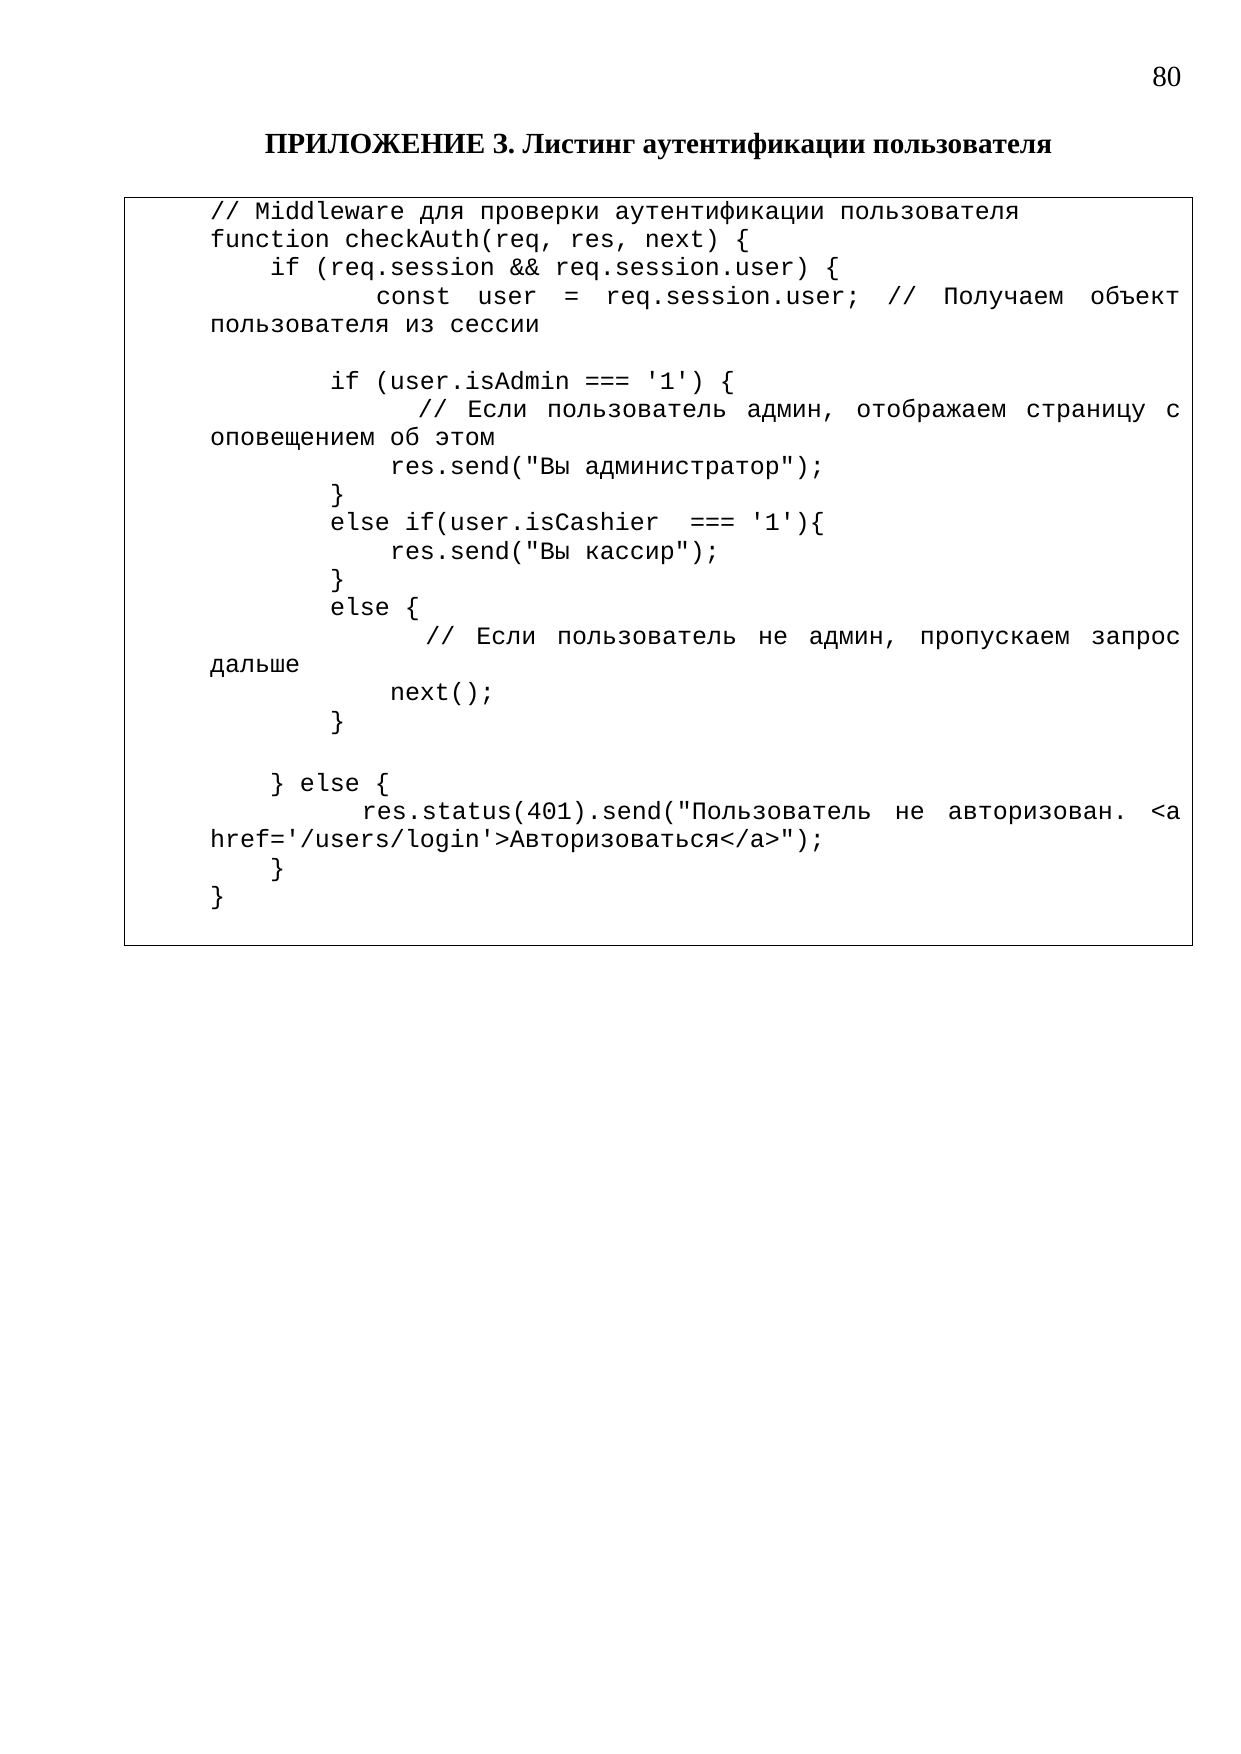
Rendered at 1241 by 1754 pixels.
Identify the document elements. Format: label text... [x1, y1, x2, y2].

table_header // Middleware для проверки аутентификации пользователя function checkAuth(req, res, next) { if (req.session && req.session.user) { const user = req.session.user; // Получаем объект пользователя из сессии if (user.isAdmin === '1') { // Если пользователь админ, отображаем страницу с оповещением об этом res.send("Вы администратор"); } else if(user.isCashier === '1'){ res.send("Вы кассир"); } else { // Если пользователь не админ, пропускаем запрос дальше next(); } } else { res.status(401).send("Пользователь не авторизован. <a href='/users/login'>Авторизоваться</a>"); } } [125, 198, 1192, 945]
text ПРИЛОЖЕНИЕ З. Листинг аутентификации пользователя [136, 126, 1181, 160]
